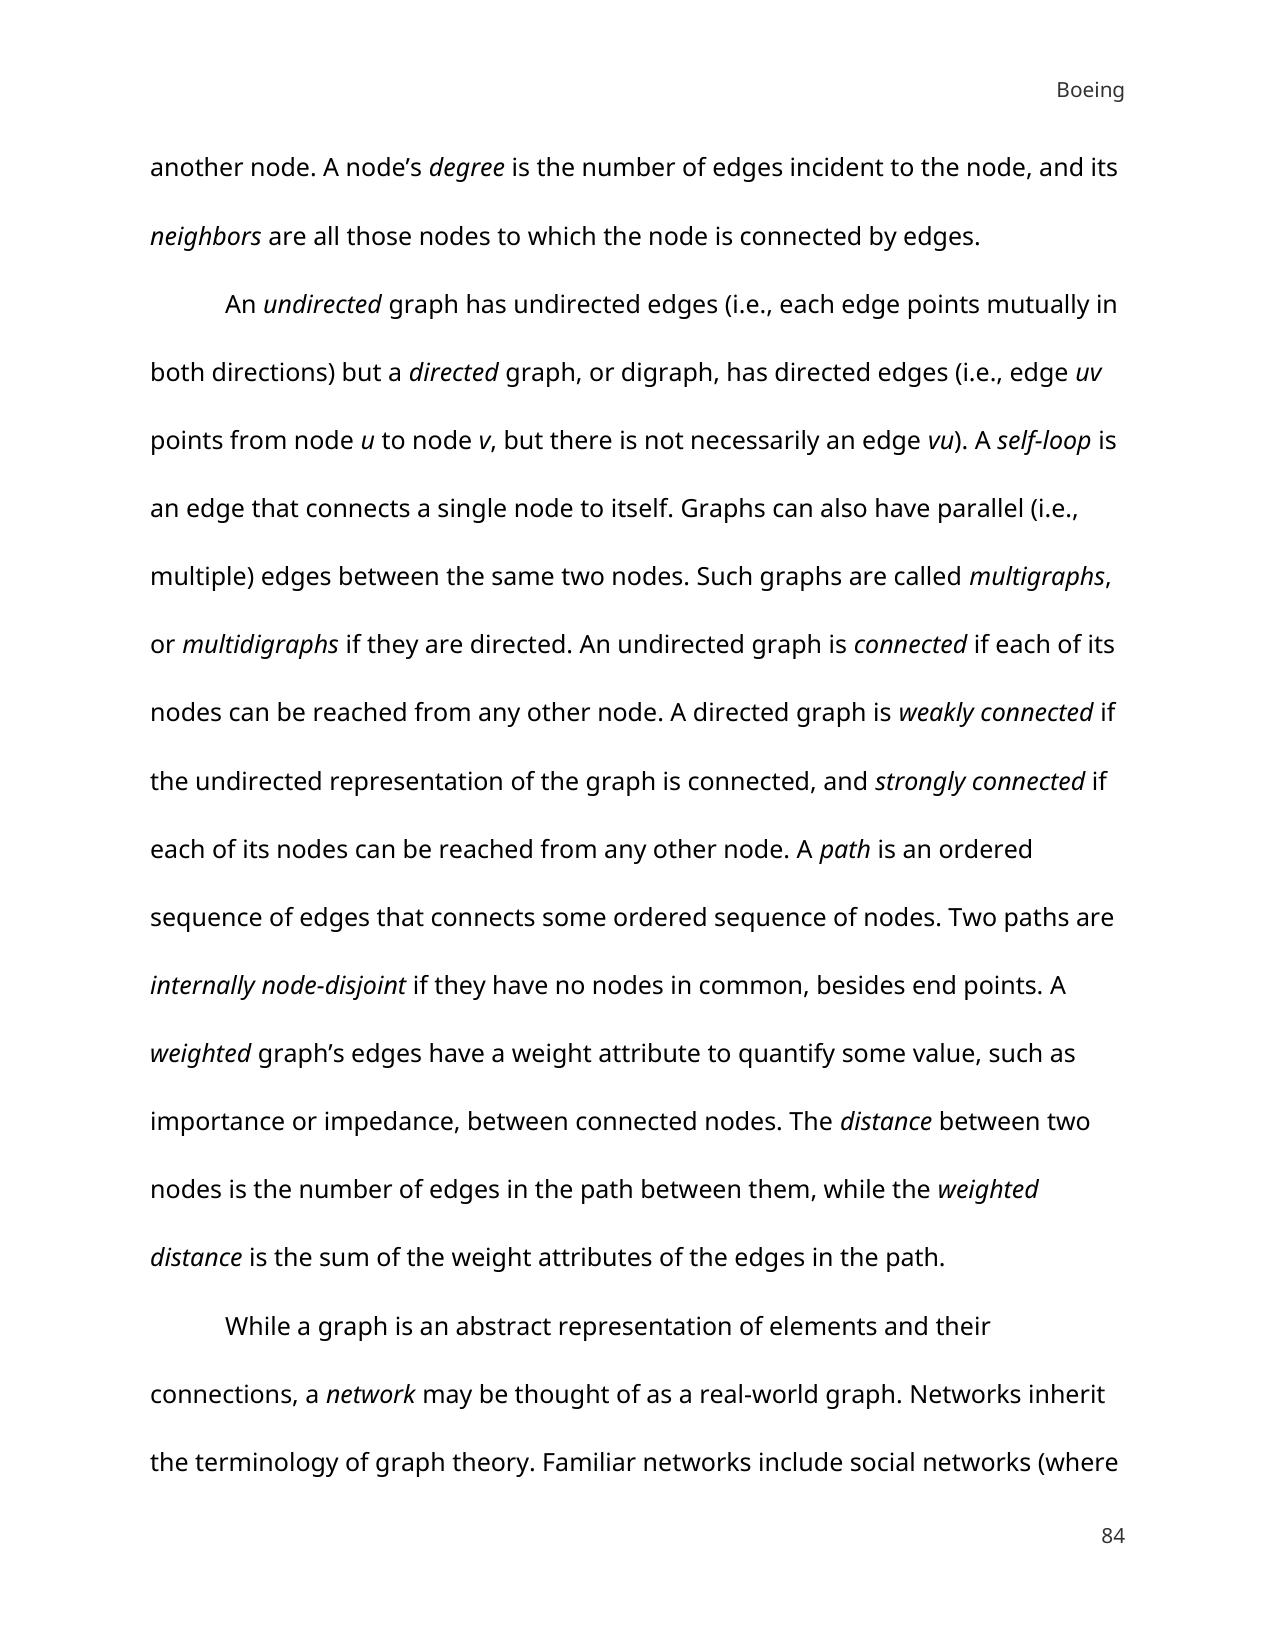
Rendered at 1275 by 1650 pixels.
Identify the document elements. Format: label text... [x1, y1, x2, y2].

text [150, 150, 1125, 252]
text An undirected graph has undirected edges (i.e., each edge points mutually in both directions) but a directed graph, or digraph, has directed edges (i.e., edge uv points from node u to node v, but there is not necessarily an edge vu). A self-loop is an edge that connects a single node to itself. Graphs can also have parallel (i.e., multiple) edges between the same two nodes. Such graphs are called multigraphs, or multidigraphs if they are directed. An undirected graph is connected if each of its nodes can be reached from any other node. A directed graph is weakly connected if the undirected representation of the graph is connected, and strongly connected if each of its nodes can be reached from any other node. A path is an ordered sequence of edges that connects some ordered sequence of nodes. Two paths are internally node-disjoint if they have no nodes in common, besides end points. A weighted graph’s edges have a weight attribute to quantify some value, such as importance or impedance, between connected nodes. The distance between two nodes is the number of edges in the path between them, while the weighted distance is the sum of the weight attributes of the edges in the path. [150, 286, 1125, 1274]
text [150, 1308, 1125, 1478]
